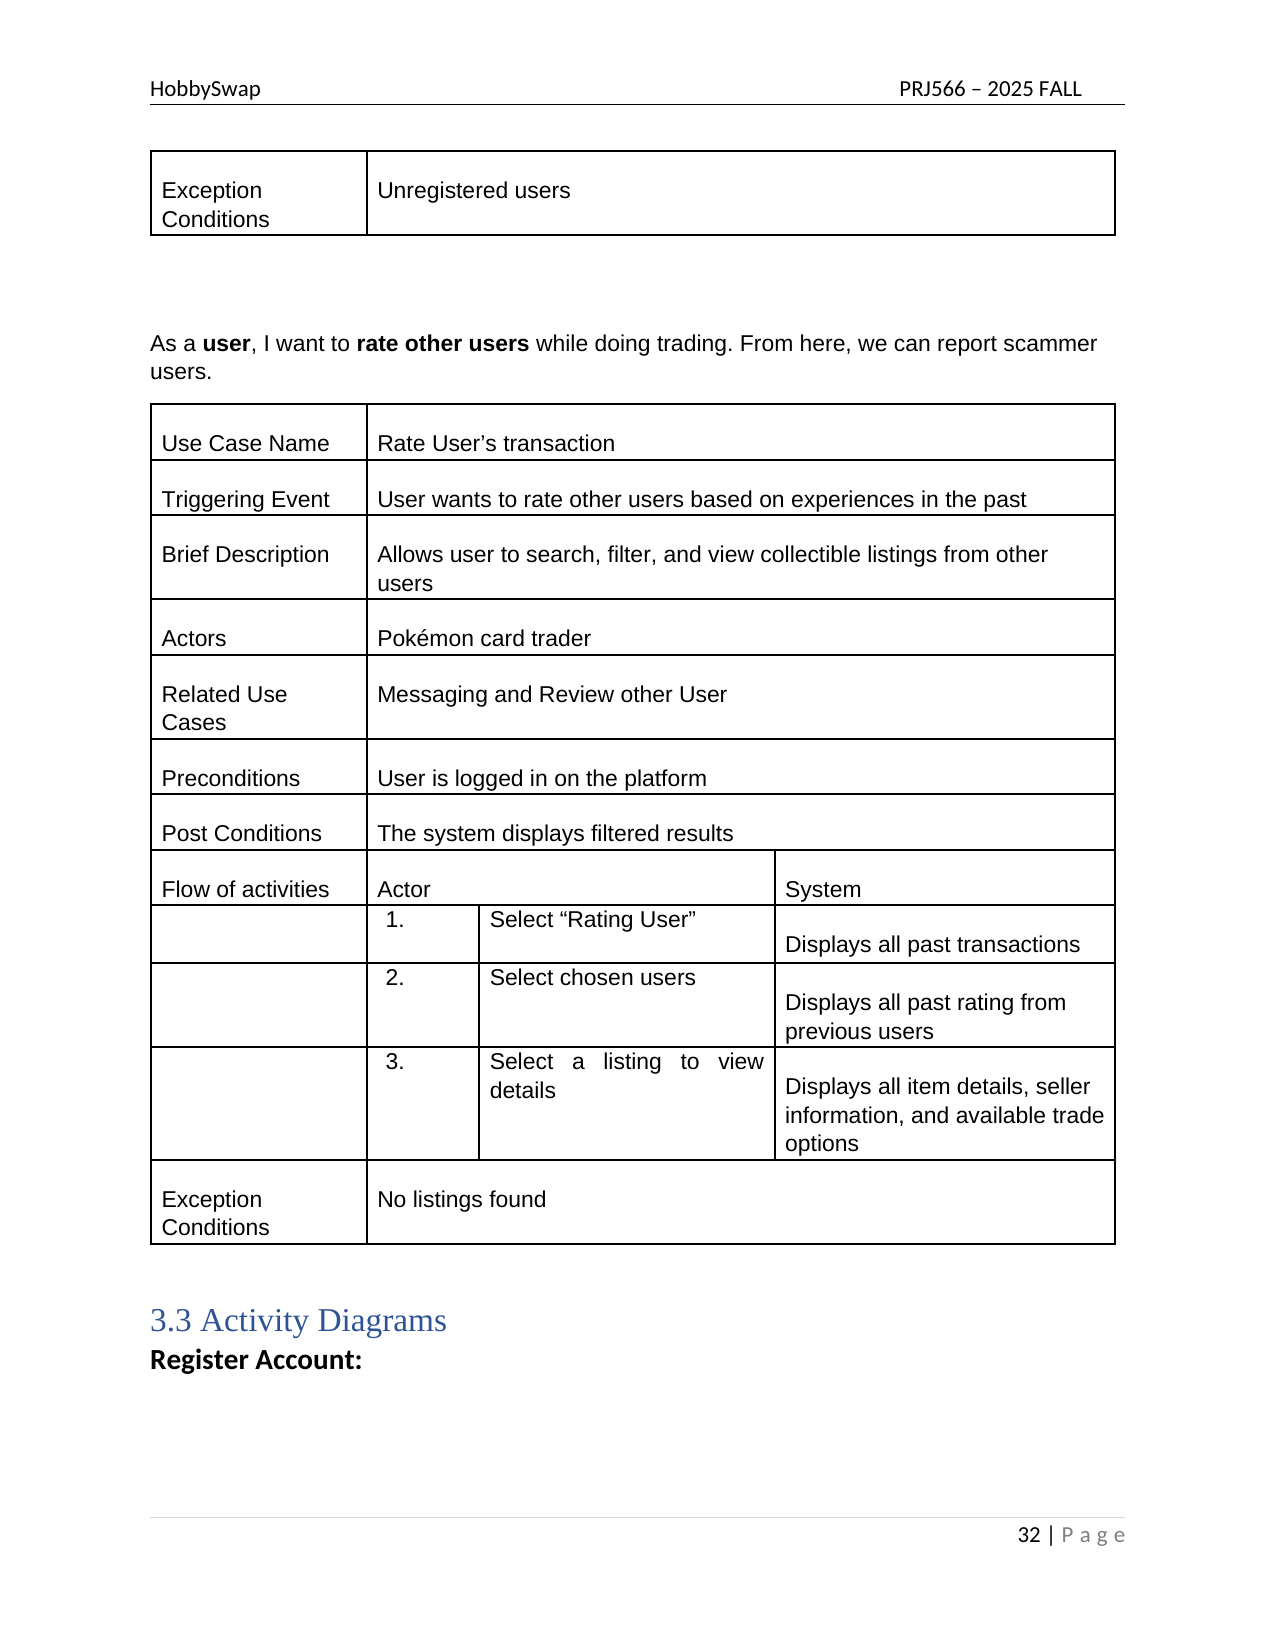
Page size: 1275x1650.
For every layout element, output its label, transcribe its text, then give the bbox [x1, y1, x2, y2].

table_cell Actors [152, 600, 366, 654]
subtitle 3.3 Activity Diagrams [150, 1300, 1125, 1338]
table_cell User wants to rate other users based on experiences in the past [368, 461, 1114, 514]
table_cell Select “Rating User” [480, 906, 774, 962]
table_cell Preconditions [152, 740, 366, 793]
table_cell 3. [368, 1048, 478, 1158]
table_cell Triggering Event [152, 461, 366, 514]
text Register Account: [150, 1341, 1125, 1377]
table_cell [152, 906, 366, 962]
table_cell Allows user to search, filter, and view collectible listings from other users [368, 516, 1114, 598]
table_cell Select a listing to view details [480, 1048, 774, 1158]
table_cell [152, 964, 366, 1046]
table_header Rate User’s transaction [368, 405, 1114, 459]
table_cell Brief Description [152, 516, 366, 598]
table_cell 1. [368, 906, 478, 962]
table_cell Exception Conditions [152, 1161, 366, 1242]
table_cell Actor [368, 851, 774, 904]
table_cell Exception Conditions [152, 152, 366, 234]
table_cell Displays all past rating from previous users [776, 964, 1114, 1046]
table_header Use Case Name [152, 405, 366, 459]
table_cell 2. [368, 964, 478, 1046]
table_cell Unregistered users [368, 152, 1114, 234]
table_cell Flow of activities [152, 851, 366, 904]
table_cell Pokémon card trader [368, 600, 1114, 654]
table_cell Post Conditions [152, 795, 366, 849]
table_cell User is logged in on the platform [368, 740, 1114, 793]
table_cell Displays all past transactions [776, 906, 1114, 962]
text As a user, I want to rate other users while doing trading. From here, we can report scammer users. [150, 330, 1125, 384]
table_cell Related Use Cases [152, 656, 366, 738]
table_cell The system displays filtered results [368, 795, 1114, 849]
table_cell Select chosen users [480, 964, 774, 1046]
table_cell No listings found [368, 1161, 1114, 1242]
table_cell Messaging and Review other User [368, 656, 1114, 738]
table_cell System [776, 851, 1114, 904]
table_cell Displays all item details, seller information, and available trade options [776, 1048, 1114, 1158]
table_cell [152, 1048, 366, 1158]
